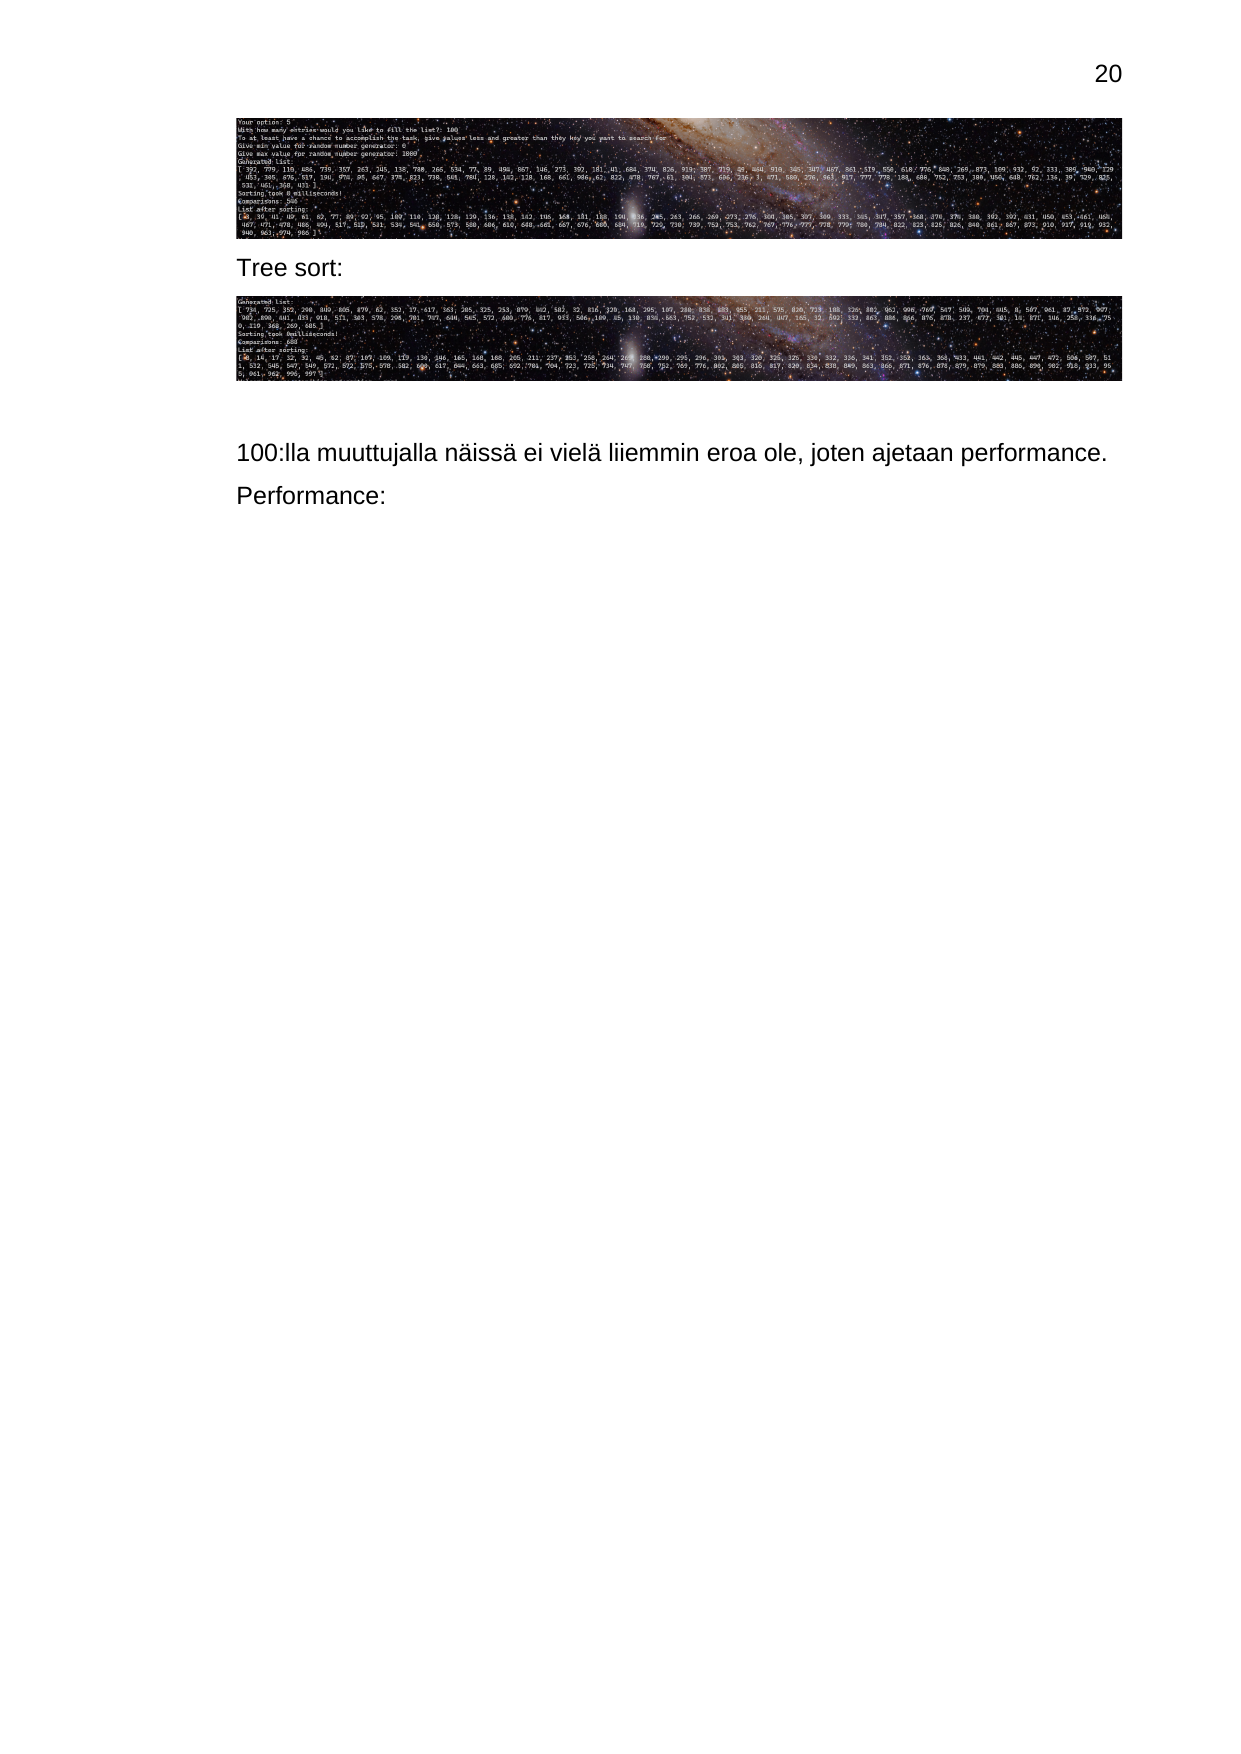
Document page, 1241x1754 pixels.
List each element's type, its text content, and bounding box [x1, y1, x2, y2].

picture [236, 118, 1123, 239]
text Performance: [236, 481, 1122, 510]
text 100:lla muuttujalla näissä ei vielä liiemmin eroa ole, joten ajetaan performance. [236, 438, 1122, 467]
text Tree sort: [236, 253, 1122, 282]
picture [236, 296, 1123, 381]
